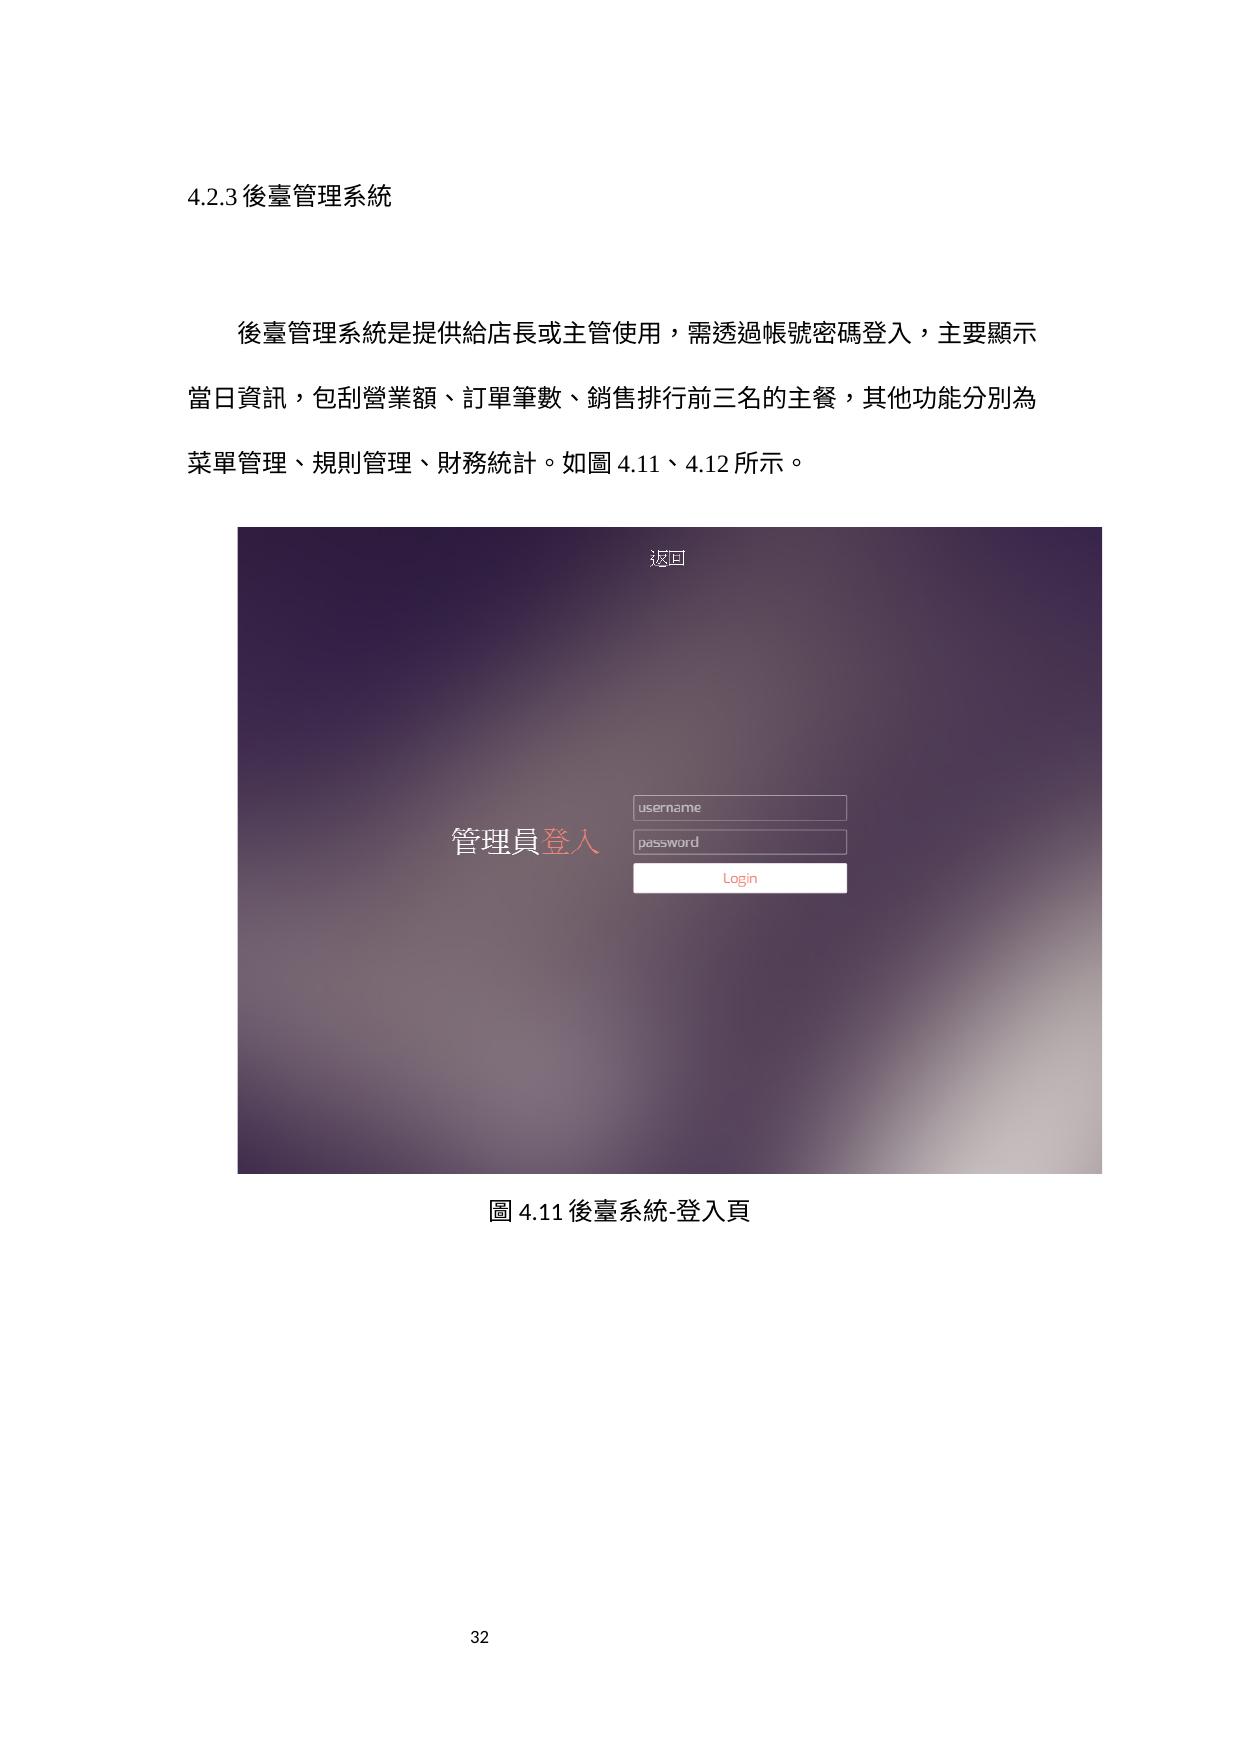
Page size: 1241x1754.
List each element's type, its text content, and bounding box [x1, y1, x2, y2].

picture [237, 527, 1103, 1174]
text 後臺管理系統是提供給店長或主管使用，需透過帳號密碼登入，主要顯示當日資訊，包刮營業額、訂單筆數、銷售排行前三名的主餐，其他功能分別為菜單管理、規則管理、財務統計。如圖4.11、4.12所示。 [187, 299, 1053, 494]
text 圖4.11 後臺系統-登入頁 [187, 1177, 1053, 1242]
subtitle 4.2.3後臺管理系統 [187, 162, 1053, 227]
